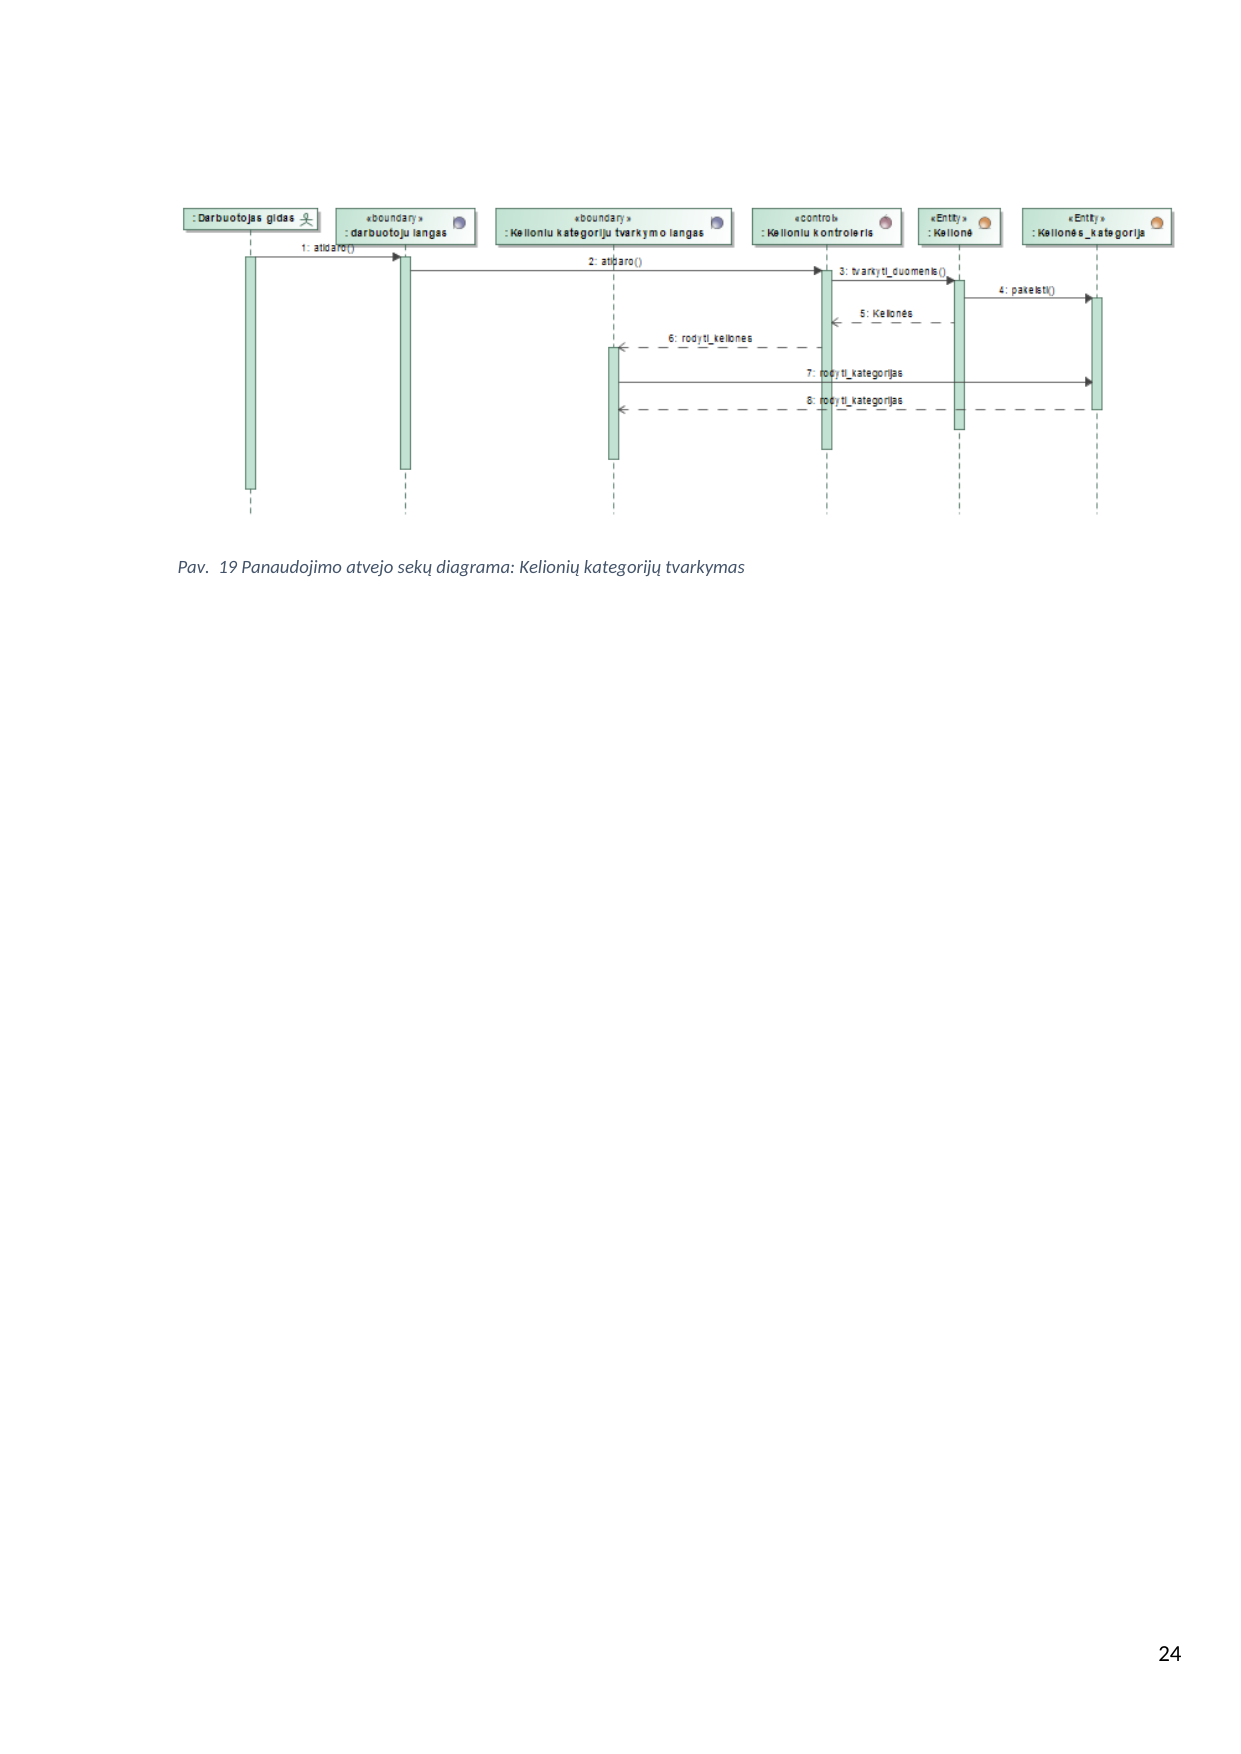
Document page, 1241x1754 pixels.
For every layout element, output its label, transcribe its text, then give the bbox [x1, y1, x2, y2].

picture [177, 177, 1182, 537]
text Pav. 19 Panaudojimo atvejo sekų diagrama: Kelionių kategorijų tvarkymas [177, 555, 1181, 578]
